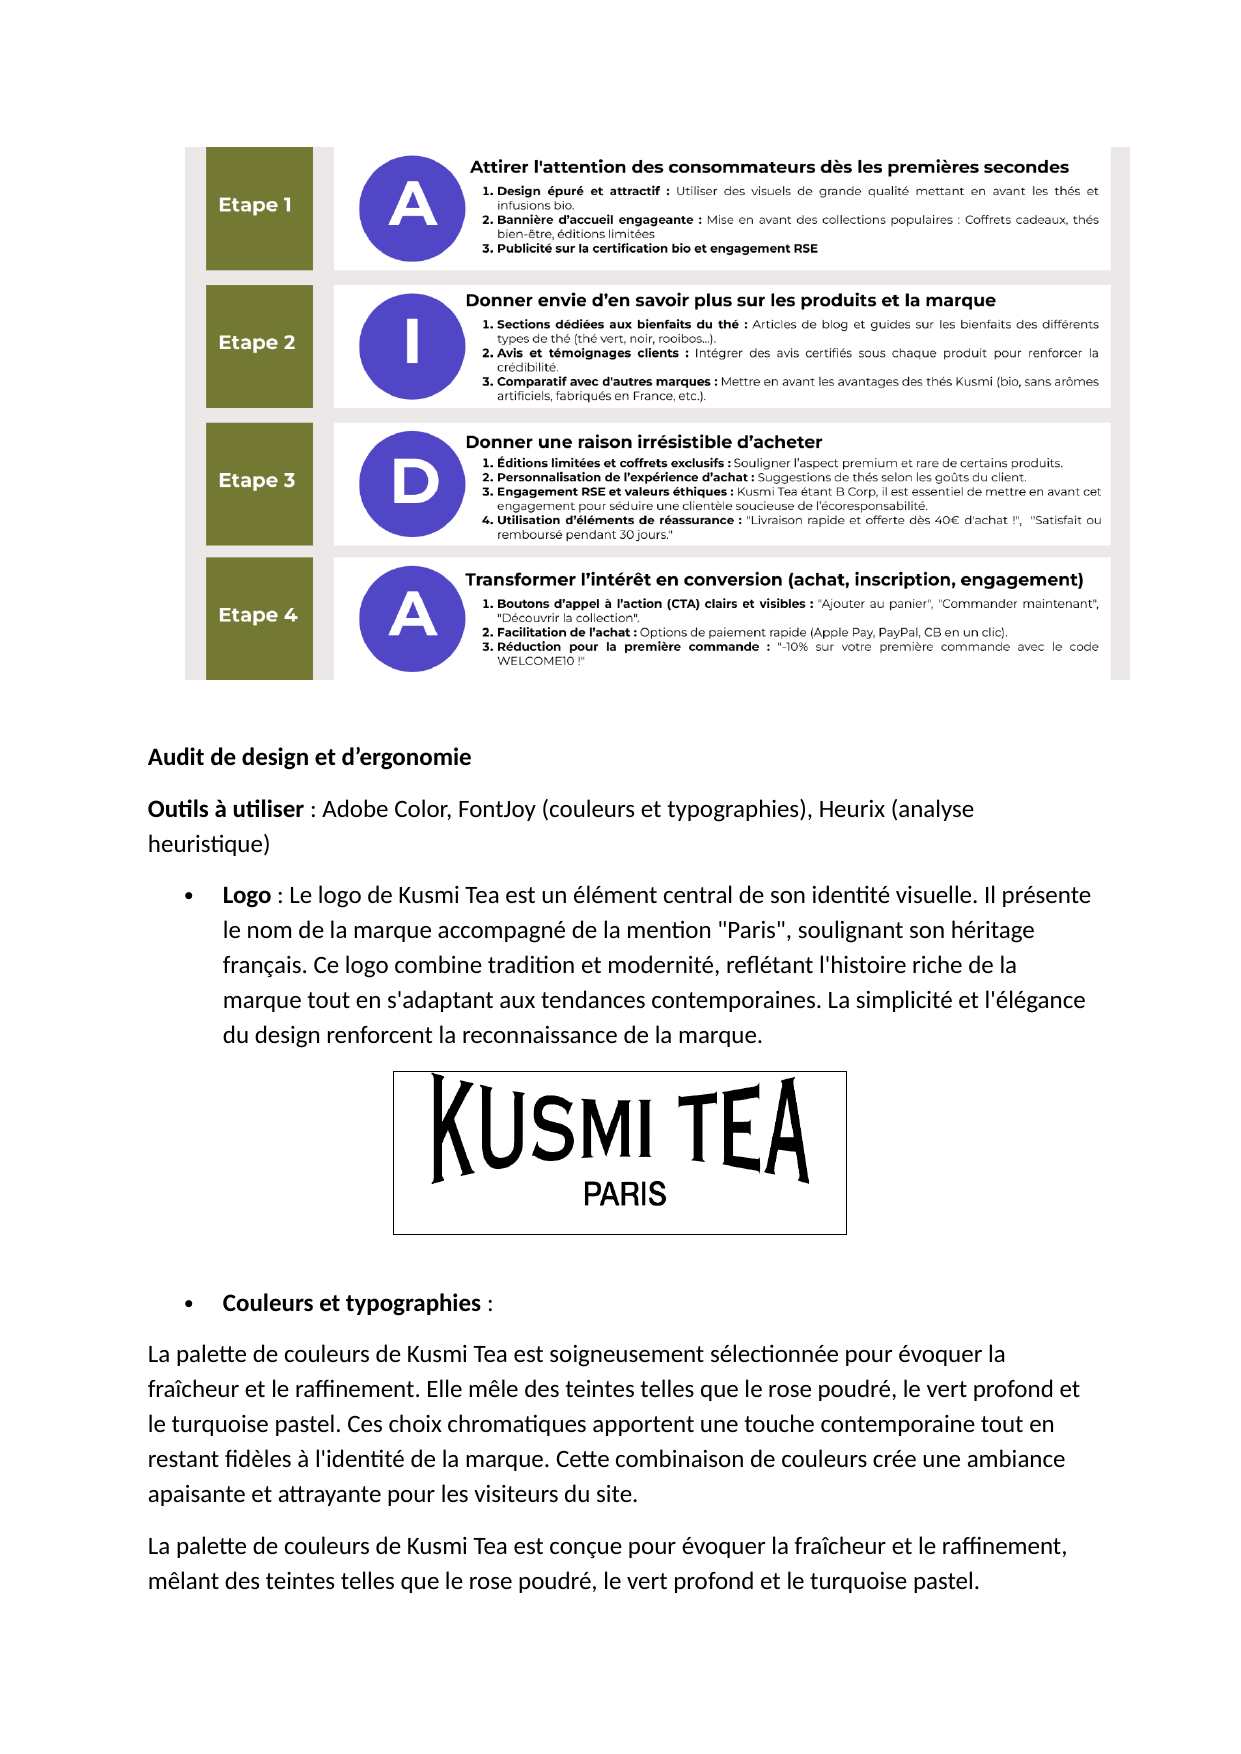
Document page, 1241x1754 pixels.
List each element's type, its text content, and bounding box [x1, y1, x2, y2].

picture [185, 147, 1130, 680]
text Outils à utiliser : Adobe Color, FontJoy (couleurs et typographies), Heurix (analyse heuristique) [148, 793, 1093, 858]
picture [431, 1072, 810, 1206]
list Logo : Le logo de Kusmi Tea est un élément central de son identité visuelle. Il présente le nom de la marque accompagné de la mention "Paris", soulignant son héritage français. Ce logo combine tradition et modernité, reflétant l'histoire riche de la marque tout en s'adaptant aux tendances contemporaines. La simplicité et l'élégance du design renforcent la reconnaissance de la marque.​ [185, 879, 1093, 1050]
table_header [394, 1072, 846, 1234]
text Audit de design et d’ergonomie [148, 741, 1093, 772]
text ​La palette de couleurs de Kusmi Tea est conçue pour évoquer la fraîcheur et le raffinement, mêlant des teintes telles que le rose poudré, le vert profond et le turquoise pastel. [148, 1530, 1093, 1596]
text La palette de couleurs de Kusmi Tea est soigneusement sélectionnée pour évoquer la fraîcheur et le raffinement. Elle mêle des teintes telles que le rose poudré, le vert profond et le turquoise pastel. Ces choix chromatiques apportent une touche contemporaine tout en restant fidèles à l'identité de la marque. Cette combinaison de couleurs crée une ambiance apaisante et attrayante pour les visiteurs du site.​ [148, 1338, 1093, 1509]
list Couleurs et typographies : [185, 1287, 1093, 1317]
